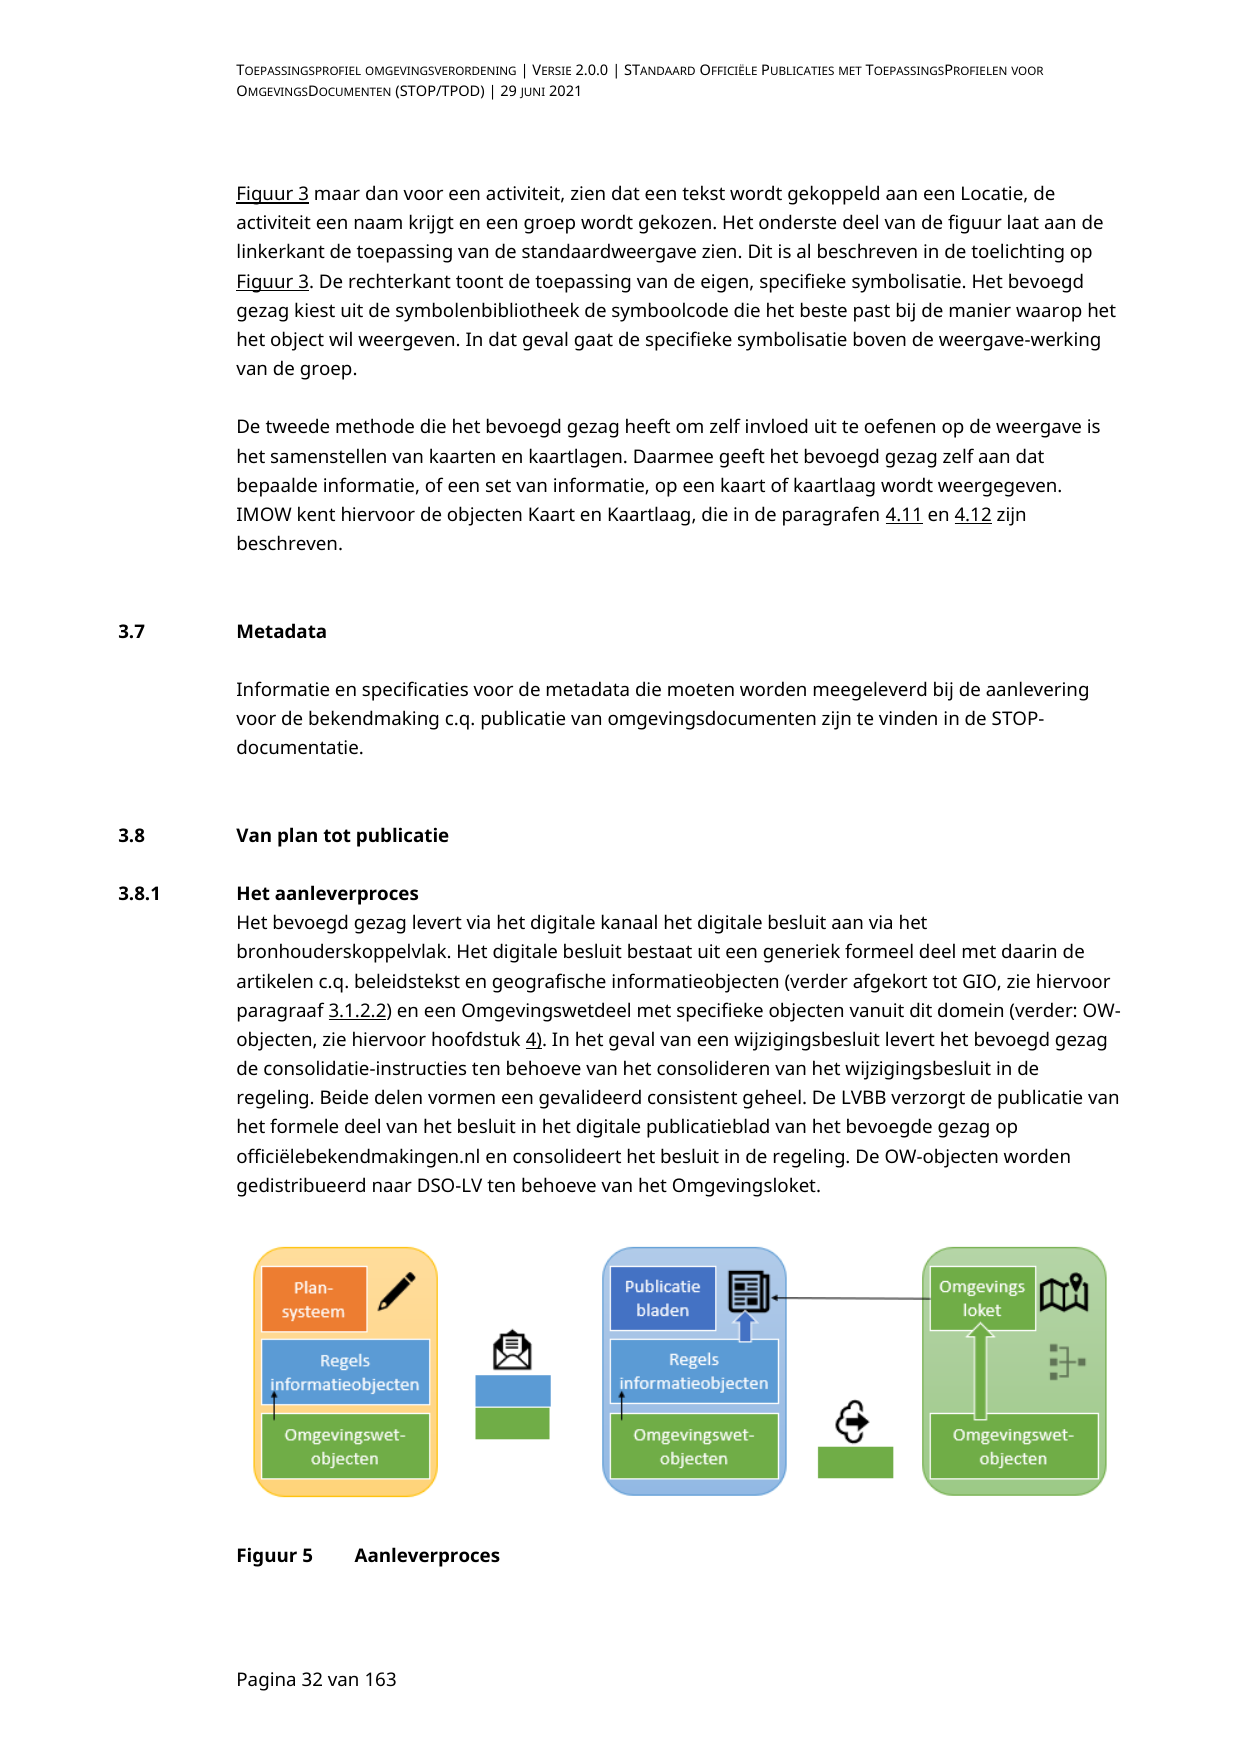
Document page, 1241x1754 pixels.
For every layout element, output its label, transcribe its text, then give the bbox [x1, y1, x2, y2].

text Het bevoegd gezag levert via het digitale kanaal het digitale besluit aan via het bronhouderskoppelvlak. Het digitale besluit bestaat uit een generiek formeel deel met daarin de artikelen c.q. beleidstekst en geografische informatieobjecten (verder afgekort tot GIO, zie hiervoor paragraaf 6.1.2.2) en een Omgevingswetdeel met specifieke objecten vanuit dit domein (verder: OW-objecten, zie hiervoor hoofdstuk 7). In het geval van een wijzigingsbesluit levert het bevoegd gezag de consolidatie-instructies ten behoeve van het consolideren van het wijzigingsbesluit in de regeling. Beide delen vormen een gevalideerd consistent geheel. De LVBB verzorgt de publicatie van het formele deel van het besluit in het digitale publicatieblad van het bevoegde gezag op officiëlebekendmakingen.nl en consolideert het besluit in de regeling. De OW-objecten worden gedistribueerd naar DSO-LV ten behoeve van het Omgevingsloket. [236, 906, 1122, 1198]
text De tweede methode die het bevoegd gezag heeft om zelf invloed uit te oefenen op de weergave is het samenstellen van kaarten en kaartlagen. Daarmee geeft het bevoegd gezag zelf aan dat bepaalde informatie, of een set van informatie, op een kaart of kaartlaag wordt weergegeven. IMOW kent hiervoor de objecten Kaart en Kaartlaag, die in de paragrafen 7.11 en 7.12 zijn beschreven. [236, 411, 1122, 556]
subtitle Metadata [118, 615, 1122, 644]
picture [236, 1227, 1123, 1511]
subtitle Het aanleverproces [118, 877, 1122, 906]
text Informatie en specificaties voor de metadata die moeten worden meegeleverd bij de aanlevering voor de bekendmaking c.q. publicatie van omgevingsdocumenten zijn te vinden in de STOP-documentatie. [236, 673, 1122, 761]
text Aanleverproces [236, 1539, 1122, 1569]
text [236, 177, 1122, 381]
subtitle Van plan tot publicatie [118, 819, 1122, 848]
